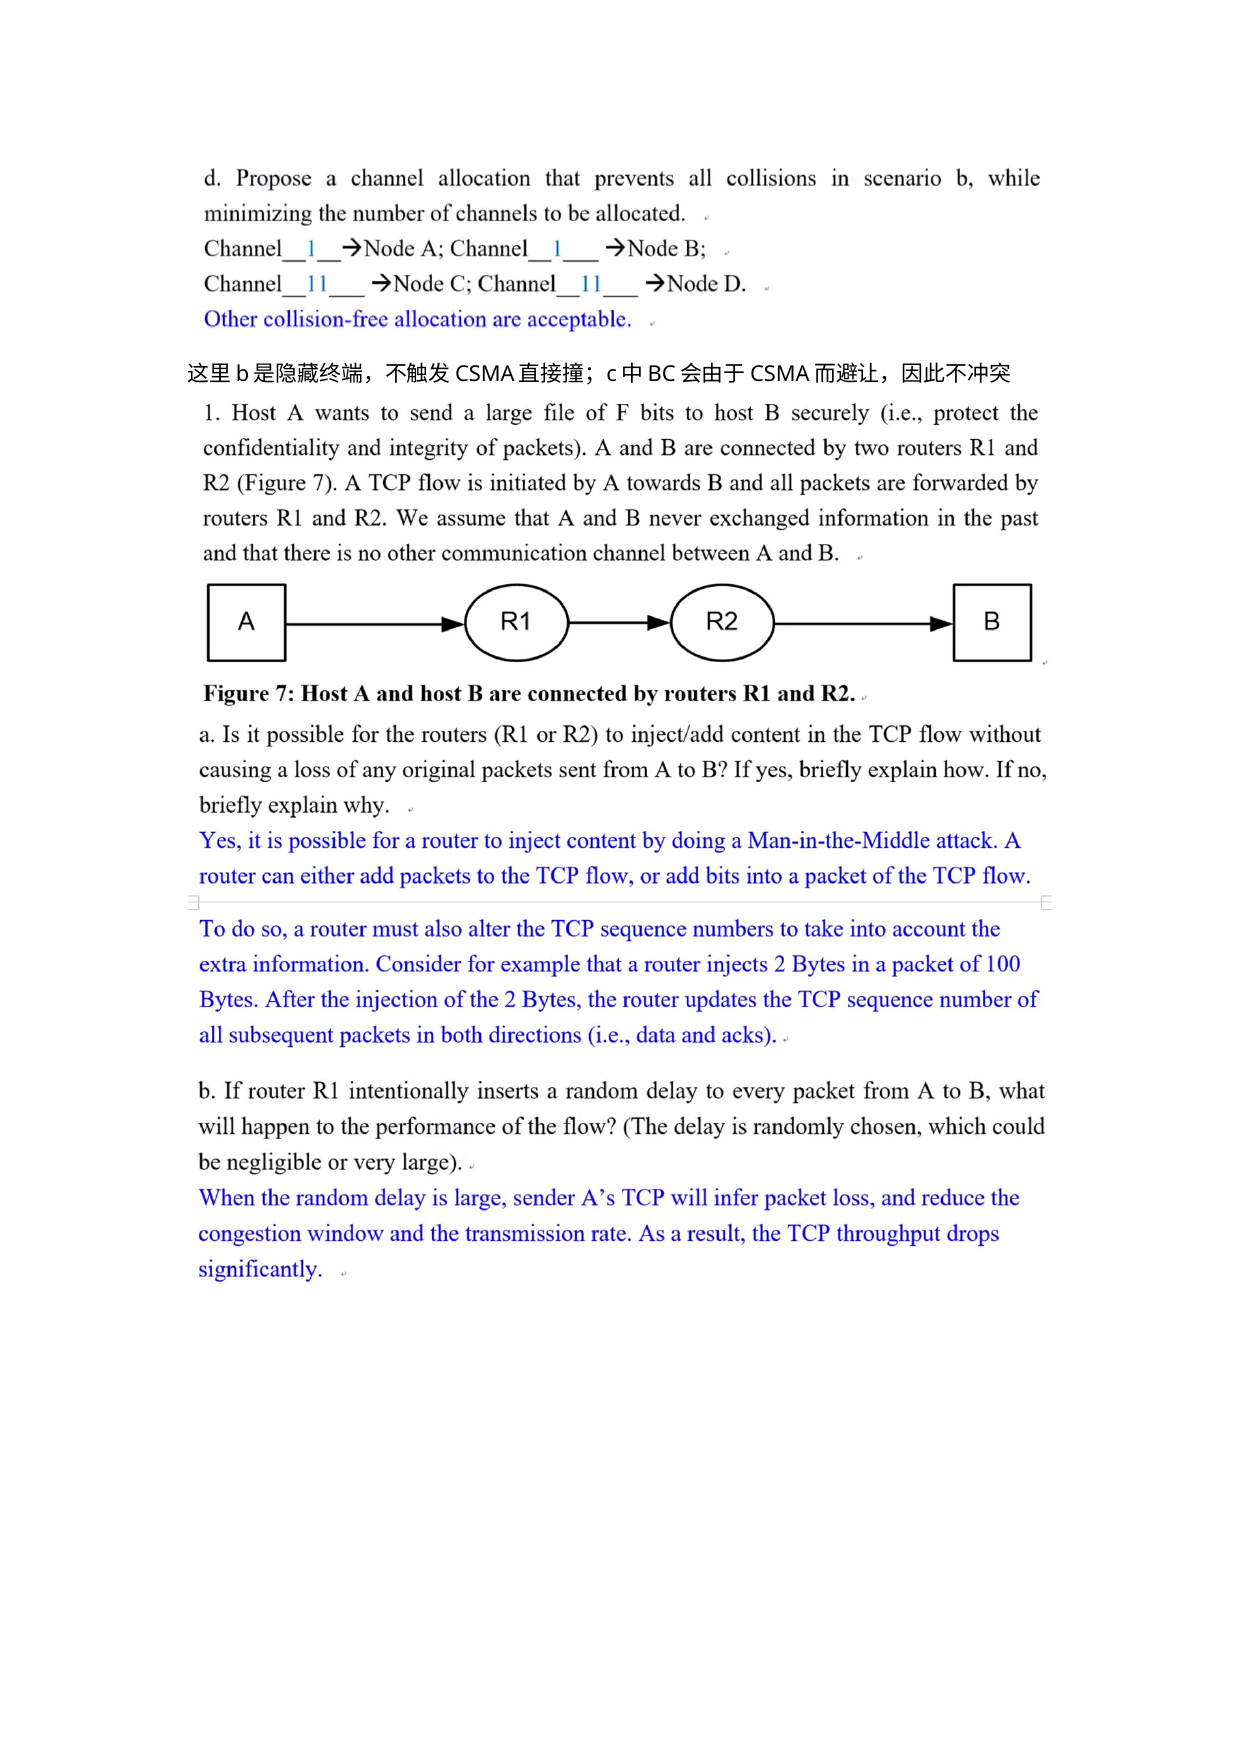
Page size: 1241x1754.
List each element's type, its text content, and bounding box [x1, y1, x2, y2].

text 这里b是隐藏终端，不触发CSMA直接撞；c中BC会由于CSMA而避让，因此不冲突 [187, 357, 1053, 389]
picture [187, 1072, 1053, 1290]
picture [187, 162, 1052, 337]
picture [187, 389, 1052, 711]
picture [187, 714, 1052, 1050]
